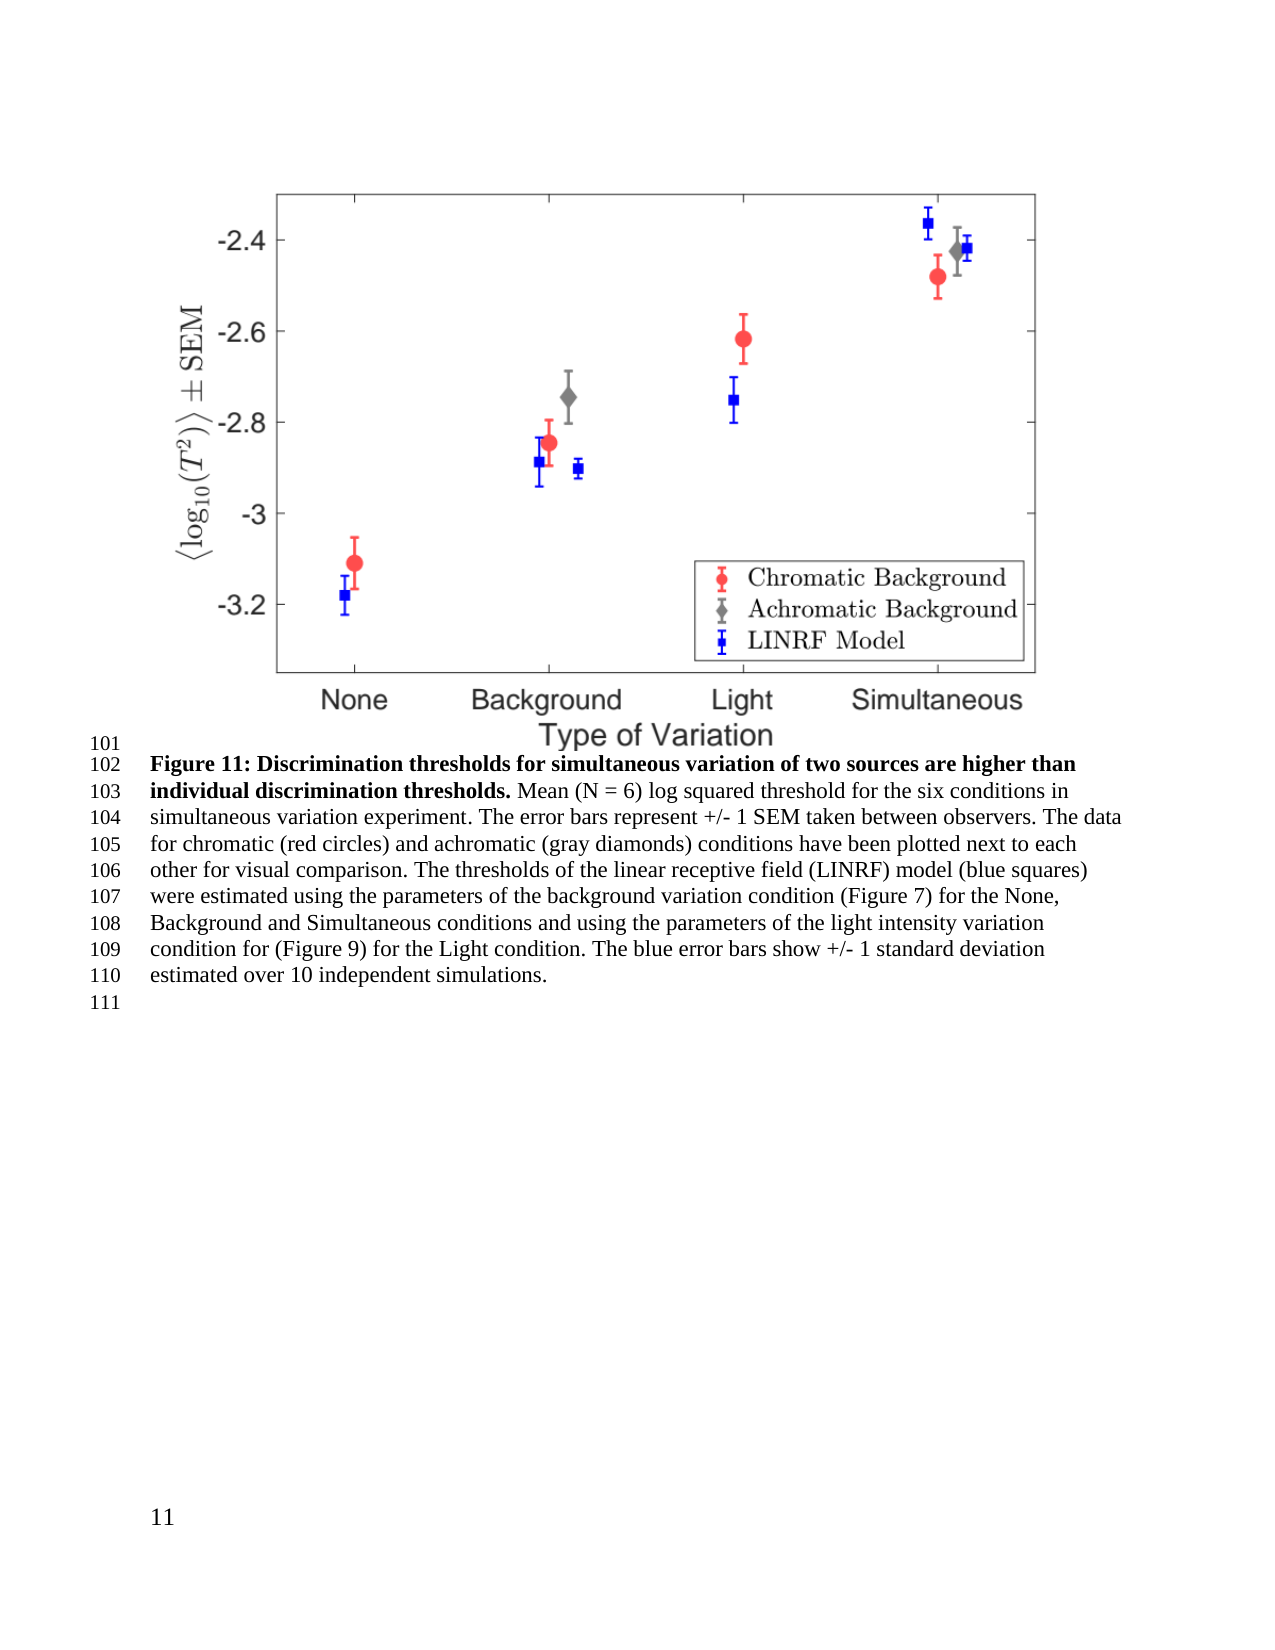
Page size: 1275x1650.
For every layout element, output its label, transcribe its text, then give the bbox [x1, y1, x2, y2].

text Figure 11: Discrimination thresholds for simultaneous variation of two sources are higher than individual discrimination thresholds. Mean (N = 6) log squared threshold for the six conditions in simultaneous variation experiment. The error bars represent +/- 1 SEM taken between observers. The data for chromatic (red circles) and achromatic (gray diamonds) conditions have been plotted next to each other for visual comparison. The thresholds of the linear receptive field (LINRF) model (blue squares) were estimated using the parameters of the background variation condition (Figure 7) for the None, Background and Simultaneous conditions and using the parameters of the light intensity variation condition for (Figure 9) for the Light condition. The blue error bars show +/- 1 standard deviation estimated over 10 independent simulations. [150, 751, 1125, 988]
